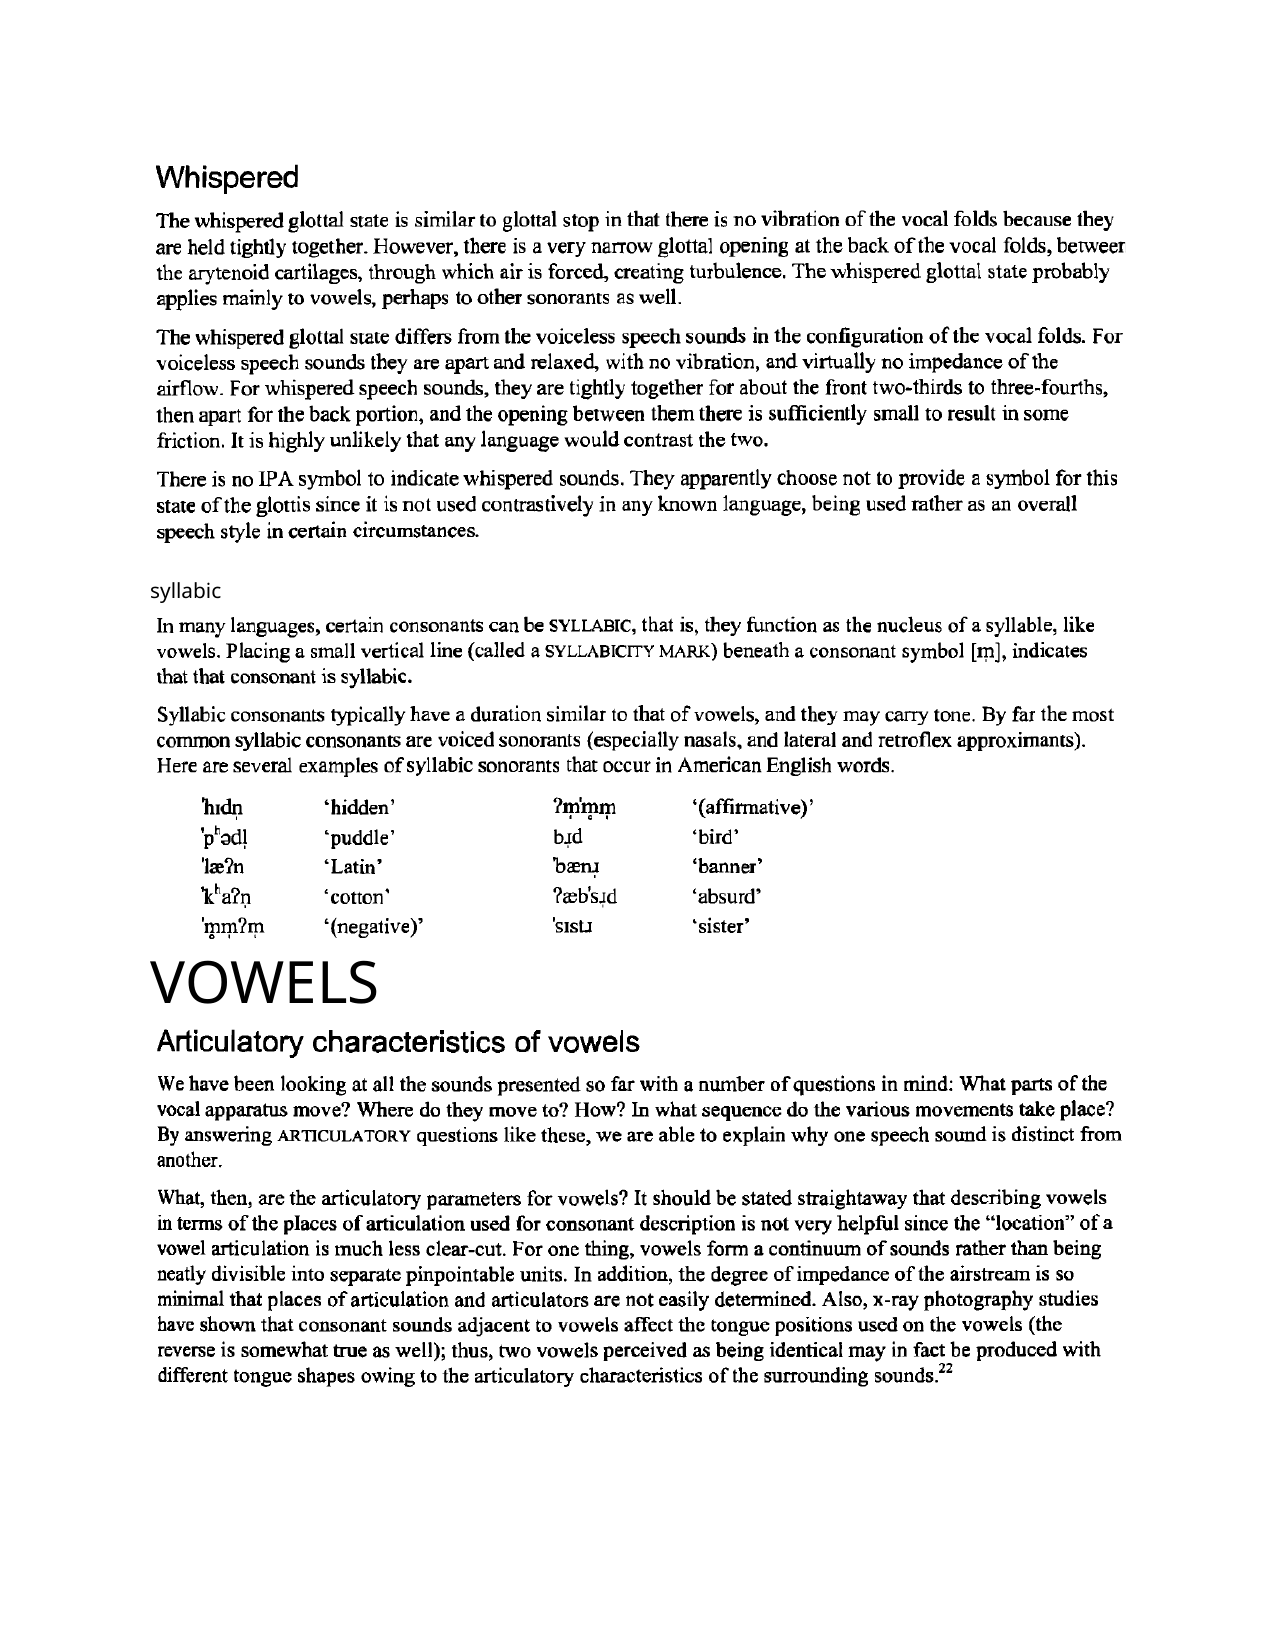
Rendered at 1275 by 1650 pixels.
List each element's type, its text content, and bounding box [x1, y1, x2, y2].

picture [150, 150, 1125, 548]
picture [150, 604, 1125, 942]
picture [150, 1020, 1125, 1390]
text syllabic [150, 576, 1125, 604]
text VOWELS [150, 942, 1125, 1020]
